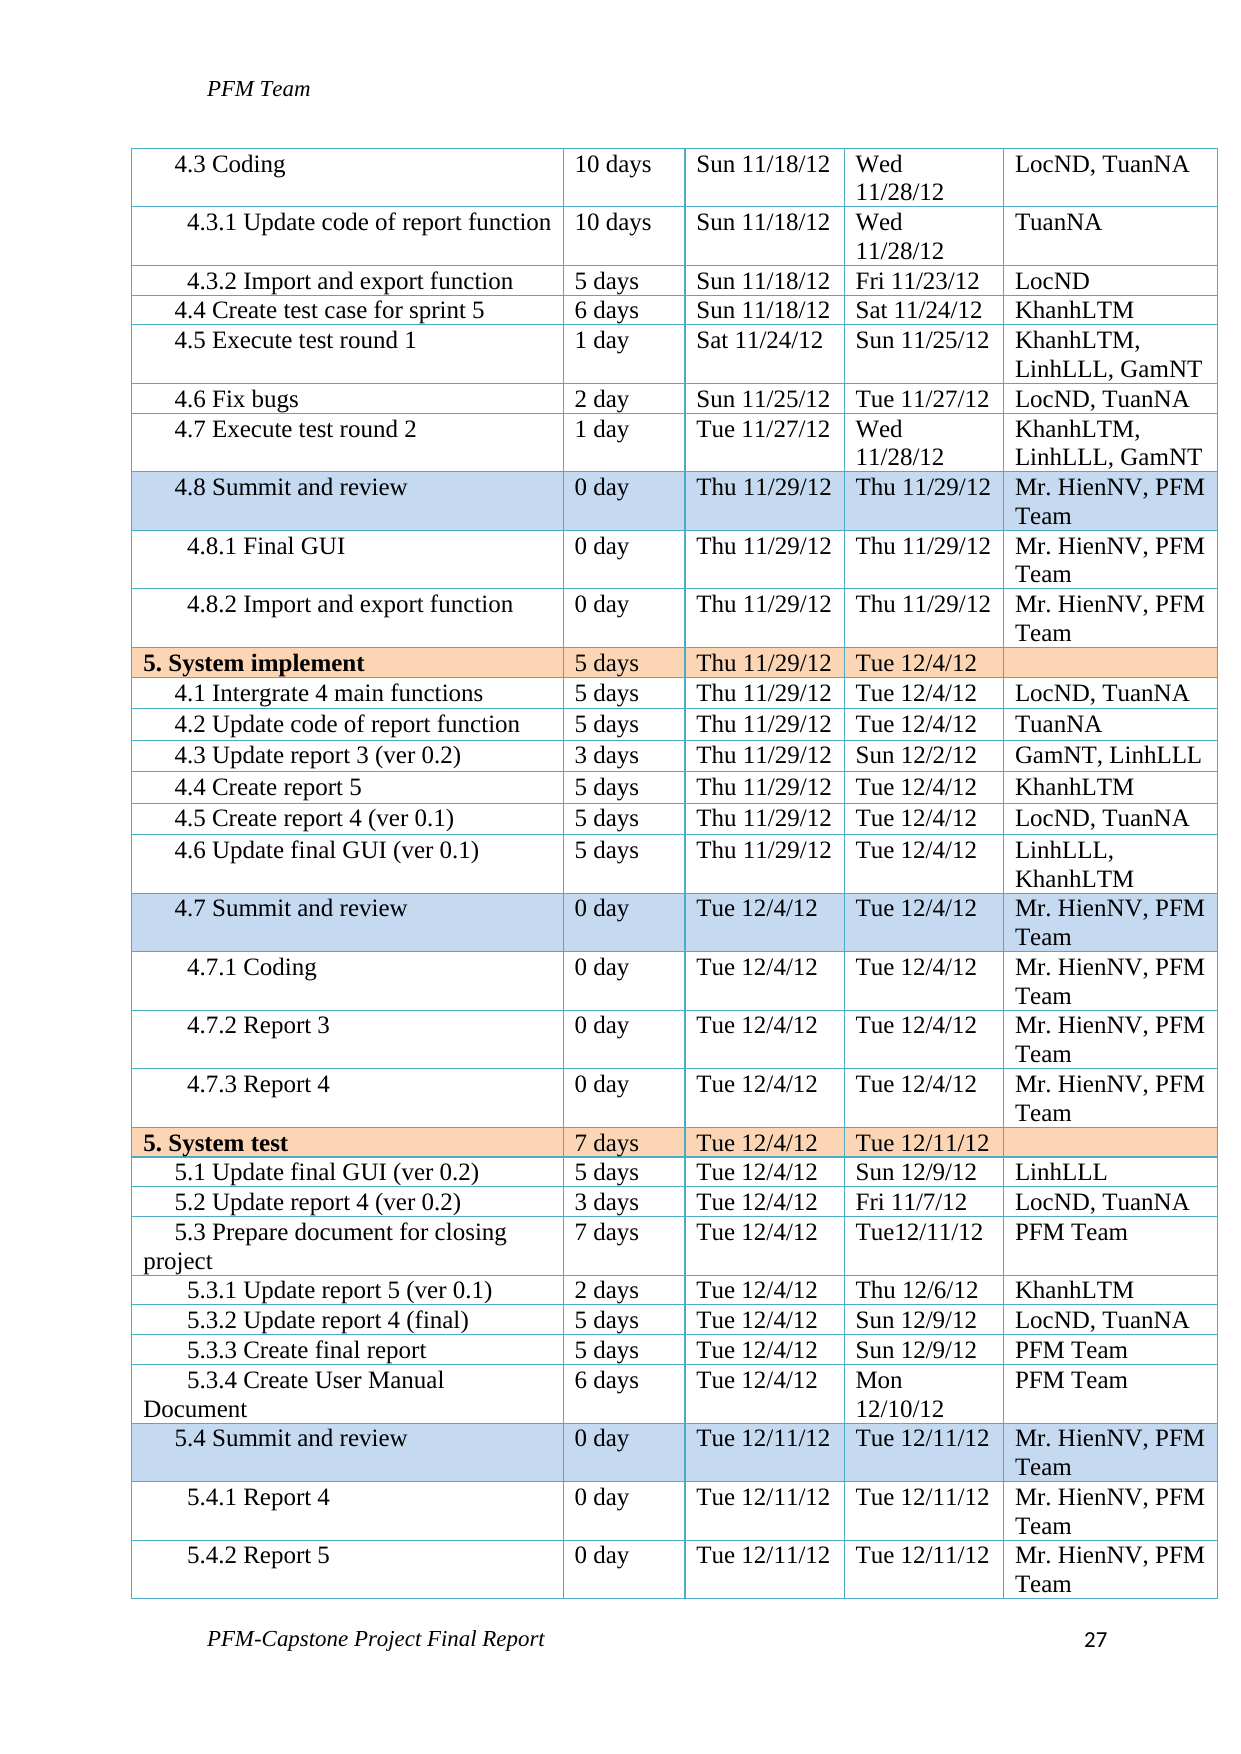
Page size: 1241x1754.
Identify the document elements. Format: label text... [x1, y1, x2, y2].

table_cell Tue 12/4/12 [686, 1335, 844, 1364]
table_cell Sun 12/2/12 [845, 741, 1003, 771]
table_cell Mr. HienNV, PFM Team [1004, 952, 1217, 1009]
table_cell Wed 11/28/12 [845, 149, 1003, 206]
table_cell KhanhLTM, LinhLLL, GamNT [1004, 325, 1217, 383]
table_cell Tue 12/4/12 [686, 952, 844, 1009]
table_cell 5.4.2 Report 5 [132, 1541, 563, 1598]
table_cell LocND, TuanNA [1004, 804, 1217, 834]
table_cell Tue 12/11/12 [845, 1424, 1003, 1481]
table_cell Sun 11/25/12 [686, 384, 844, 413]
table_cell KhanhLTM [1004, 772, 1217, 802]
table_cell 4.8 Summit and review [132, 472, 563, 530]
table_cell Tue 12/4/12 [845, 1011, 1003, 1068]
table_cell Thu 11/29/12 [686, 678, 844, 708]
table_cell 0 day [564, 531, 684, 588]
table_cell Tue 12/11/12 [686, 1541, 844, 1598]
table_cell 5.3.3 Create final report [132, 1335, 563, 1364]
table_cell Mr. HienNV, PFM Team [1004, 1424, 1217, 1481]
table_cell 4.4 Create test case for sprint 5 [132, 296, 563, 324]
table_cell 4.7 Execute test round 2 [132, 414, 563, 471]
table_cell Mr. HienNV, PFM Team [1004, 589, 1217, 647]
table_cell 0 day [564, 952, 684, 1009]
table_cell 0 day [564, 1541, 684, 1598]
table_cell LinhLLL, KhanhLTM [1004, 835, 1217, 892]
table_cell 5 days [564, 835, 684, 892]
table_cell Sat 11/24/12 [686, 325, 844, 383]
table_cell PFM Team [1004, 1217, 1217, 1274]
table_cell 5.3.1 Update report 5 (ver 0.1) [132, 1276, 563, 1304]
table_cell Thu 12/6/12 [845, 1276, 1003, 1304]
table_cell Sun 12/9/12 [845, 1305, 1003, 1334]
table_cell Tue 12/4/12 [845, 894, 1003, 951]
table_cell 0 day [564, 1482, 684, 1539]
table_cell 10 days [564, 149, 684, 206]
table_cell Tue 12/11/12 [845, 1482, 1003, 1539]
table_cell 5 days [564, 1305, 684, 1334]
table_cell Sun 11/18/12 [686, 266, 844, 294]
table_cell 0 day [564, 472, 684, 530]
table_cell Thu 11/29/12 [686, 835, 844, 892]
table_cell Tue 12/4/12 [686, 1305, 844, 1334]
table_cell 5.3 Prepare document for closing project [132, 1217, 563, 1274]
table_cell 4.6 Update final GUI (ver 0.1) [132, 835, 563, 892]
table_cell 4.7.2 Report 3 [132, 1011, 563, 1068]
table_cell 0 day [564, 1069, 684, 1127]
table_cell Thu 11/29/12 [686, 531, 844, 588]
table_cell Tue 12/4/12 [686, 1217, 844, 1274]
table_cell 5.3.2 Update report 4 (final) [132, 1305, 563, 1334]
table_cell Tue 12/4/12 [686, 1187, 844, 1216]
table_cell Tue 12/4/12 [686, 1276, 844, 1304]
table_cell Tue 12/4/12 [845, 772, 1003, 802]
table_cell Mr. HienNV, PFM Team [1004, 1069, 1217, 1127]
table_cell Thu 11/29/12 [845, 589, 1003, 647]
table_cell 0 day [564, 894, 684, 951]
table_cell Thu 11/29/12 [686, 741, 844, 771]
table_cell Tue 12/4/12 [686, 894, 844, 951]
table_cell Mr. HienNV, PFM Team [1004, 472, 1217, 530]
table_cell Mr. HienNV, PFM Team [1004, 894, 1217, 951]
table_cell 4.7.3 Report 4 [132, 1069, 563, 1127]
table_cell Tue 12/4/12 [845, 678, 1003, 708]
table_cell 4.7.1 Coding [132, 952, 563, 1009]
table_cell 5 days [564, 1158, 684, 1186]
table_cell GamNT, LinhLLL [1004, 741, 1217, 771]
table_cell Tue 11/27/12 [686, 414, 844, 471]
table_cell 5 days [564, 266, 684, 294]
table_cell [1004, 1541, 1217, 1598]
table_cell Sun 12/9/12 [845, 1335, 1003, 1364]
table_cell LinhLLL [1004, 1158, 1217, 1186]
table_cell TuanNA [1004, 709, 1217, 739]
table_cell Tue 12/4/12 [845, 804, 1003, 834]
table_cell 5 days [564, 1335, 684, 1364]
table_cell 4.3 Update report 3 (ver 0.2) [132, 741, 563, 771]
table_cell Sun 11/25/12 [845, 325, 1003, 383]
table_cell KhanhLTM, LinhLLL, GamNT [1004, 414, 1217, 471]
table_cell Sat 11/24/12 [845, 296, 1003, 324]
table_cell Mr. HienNV, PFM Team [1004, 1482, 1217, 1539]
table_cell PFM Team [1004, 1335, 1217, 1364]
table_cell 4.7 Summit and review [132, 894, 563, 951]
table_cell KhanhLTM [1004, 1276, 1217, 1304]
table_cell Tue 12/4/12 [845, 835, 1003, 892]
table_cell Thu 11/29/12 [686, 709, 844, 739]
table_cell 5 days [564, 772, 684, 802]
table_cell Thu 11/29/12 [845, 472, 1003, 530]
table_cell [1004, 648, 1217, 677]
table_cell Tue 12/4/12 [686, 1069, 844, 1127]
table_cell KhanhLTM [1004, 296, 1217, 324]
table_cell Fri 11/7/12 [845, 1187, 1003, 1216]
table_cell Tue 12/4/12 [845, 952, 1003, 1009]
table_cell LocND, TuanNA [1004, 149, 1217, 206]
table_cell Thu 11/29/12 [686, 804, 844, 834]
table_cell 4.1 Intergrate 4 main functions [132, 678, 563, 708]
table_cell 3 days [564, 1187, 684, 1216]
table_cell 1 day [564, 325, 684, 383]
table_cell 4.3.2 Import and export function [132, 266, 563, 294]
table_cell 0 day [564, 1011, 684, 1068]
table_cell 4.5 Create report 4 (ver 0.1) [132, 804, 563, 834]
table_cell Thu 11/29/12 [686, 472, 844, 530]
table_cell Mr. HienNV, PFM Team [1004, 1011, 1217, 1068]
table_cell 5 days [564, 648, 684, 677]
table_cell 7 days [564, 1128, 684, 1156]
table_cell 4.6 Fix bugs [132, 384, 563, 413]
table_cell 5.2 Update report 4 (ver 0.2) [132, 1187, 563, 1216]
table_cell Sun 12/9/12 [845, 1158, 1003, 1186]
table_cell 2 days [564, 1276, 684, 1304]
table_cell Tue12/11/12 [845, 1217, 1003, 1274]
table_cell LocND, TuanNA [1004, 384, 1217, 413]
table_cell LocND [1004, 266, 1217, 294]
table_cell 5 days [564, 678, 684, 708]
table_cell Tue 12/11/12 [686, 1482, 844, 1539]
table_cell 10 days [564, 207, 684, 265]
table_cell 0 day [564, 589, 684, 647]
table_cell Tue 12/4/12 [686, 1365, 844, 1422]
table_cell 4.3 Coding [132, 149, 563, 206]
table_cell 4.3.1 Update code of report function [132, 207, 563, 265]
table_cell 1 day [564, 414, 684, 471]
table_cell 5. System test [132, 1128, 563, 1156]
table_cell Fri 11/23/12 [845, 266, 1003, 294]
table_cell 4.4 Create report 5 [132, 772, 563, 802]
table_cell 0 day [564, 1424, 684, 1481]
table_cell Thu 11/29/12 [845, 531, 1003, 588]
table_cell 4.5 Execute test round 1 [132, 325, 563, 383]
table_cell Sun 11/18/12 [686, 149, 844, 206]
table_cell PFM Team [1004, 1365, 1217, 1422]
table_cell LocND, TuanNA [1004, 1305, 1217, 1334]
table_cell 5. System implement [132, 648, 563, 677]
table_cell Tue 12/4/12 [686, 1011, 844, 1068]
table_cell Tue 12/11/12 [686, 1424, 844, 1481]
table_cell 2 day [564, 384, 684, 413]
table_cell 4.8.2 Import and export function [132, 589, 563, 647]
table_cell TuanNA [1004, 207, 1217, 265]
table_cell 5.4.1 Report 4 [132, 1482, 563, 1539]
table_cell LocND, TuanNA [1004, 678, 1217, 708]
table_cell Tue 12/4/12 [845, 709, 1003, 739]
table_cell 5 days [564, 709, 684, 739]
table_cell Thu 11/29/12 [686, 772, 844, 802]
table_cell Thu 11/29/12 [686, 648, 844, 677]
table_cell Mr. HienNV, PFM Team [1004, 531, 1217, 588]
table_cell Thu 11/29/12 [686, 589, 844, 647]
table_cell Wed 11/28/12 [845, 207, 1003, 265]
table_cell 5.3.4 Create User Manual Document [132, 1365, 563, 1422]
table_cell Tue 12/4/12 [845, 648, 1003, 677]
table_cell Tue 11/27/12 [845, 384, 1003, 413]
table_cell 3 days [564, 741, 684, 771]
table_cell 5 days [564, 804, 684, 834]
table_cell Sun 11/18/12 [686, 296, 844, 324]
table_cell 6 days [564, 1365, 684, 1422]
table_cell Tue 12/11/12 [845, 1128, 1003, 1156]
table_cell Tue 12/11/12 [845, 1541, 1003, 1598]
table_cell 5.4 Summit and review [132, 1424, 563, 1481]
table_cell Tue 12/4/12 [686, 1158, 844, 1186]
table_cell Mon 12/10/12 [845, 1365, 1003, 1422]
table_cell 7 days [564, 1217, 684, 1274]
table_cell 4.8.1 Final GUI [132, 531, 563, 588]
table_cell Tue 12/4/12 [686, 1128, 844, 1156]
table_cell Sun 11/18/12 [686, 207, 844, 265]
table_cell [1004, 1128, 1217, 1156]
table_cell 6 days [564, 296, 684, 324]
table_cell Wed 11/28/12 [845, 414, 1003, 471]
table_cell LocND, TuanNA [1004, 1187, 1217, 1216]
table_cell 5.1 Update final GUI (ver 0.2) [132, 1158, 563, 1186]
table_cell 4.2 Update code of report function [132, 709, 563, 739]
table_cell Tue 12/4/12 [845, 1069, 1003, 1127]
